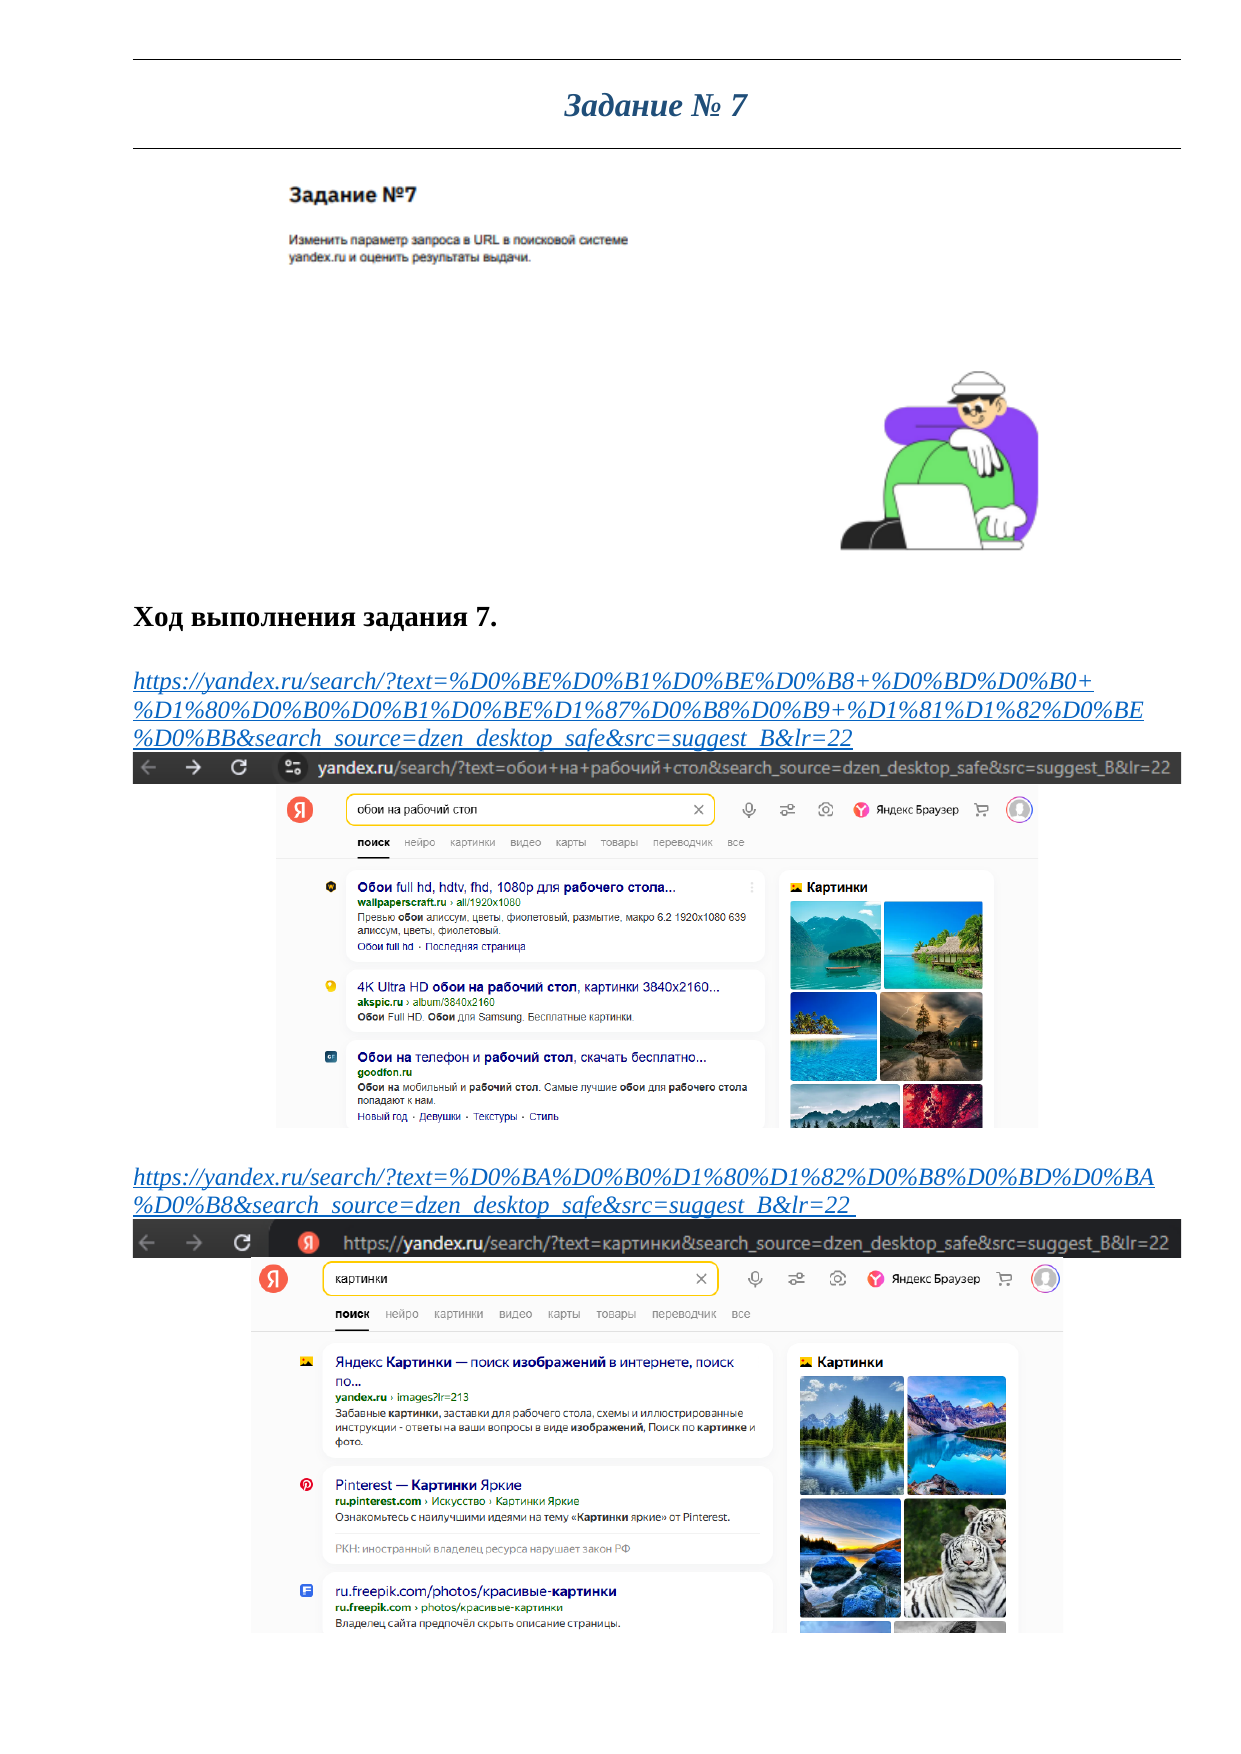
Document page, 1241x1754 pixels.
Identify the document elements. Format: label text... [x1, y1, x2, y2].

text Ход выполнения задания 7. [133, 599, 1181, 632]
picture [132, 1219, 1182, 1633]
text https://yandex.ru/search/?text=%D0%BE%D0%B1%D0%BE%D0%B8+%D0%BD%D0%B0+%D1%80%D0%B0%D0%B1%D0%BE%D1%87%D0%B8%D0%B9+%D1%81%D1%82%D0%BE%D0%BB&search_source=dzen_desktop_safe&src=suggest_B&lr=22 [133, 666, 1181, 752]
text https://yandex.ru/search/?text=%D0%BA%D0%B0%D1%80%D1%82%D0%B8%D0%BD%D0%BA%D0%B8&search_source=dzen_desktop_safe&src=suggest_B&lr=22 [133, 1162, 1181, 1219]
picture [132, 752, 1182, 784]
picture [261, 174, 1054, 566]
picture [276, 785, 1039, 1128]
subtitle Задание № 7 [133, 60, 1181, 148]
